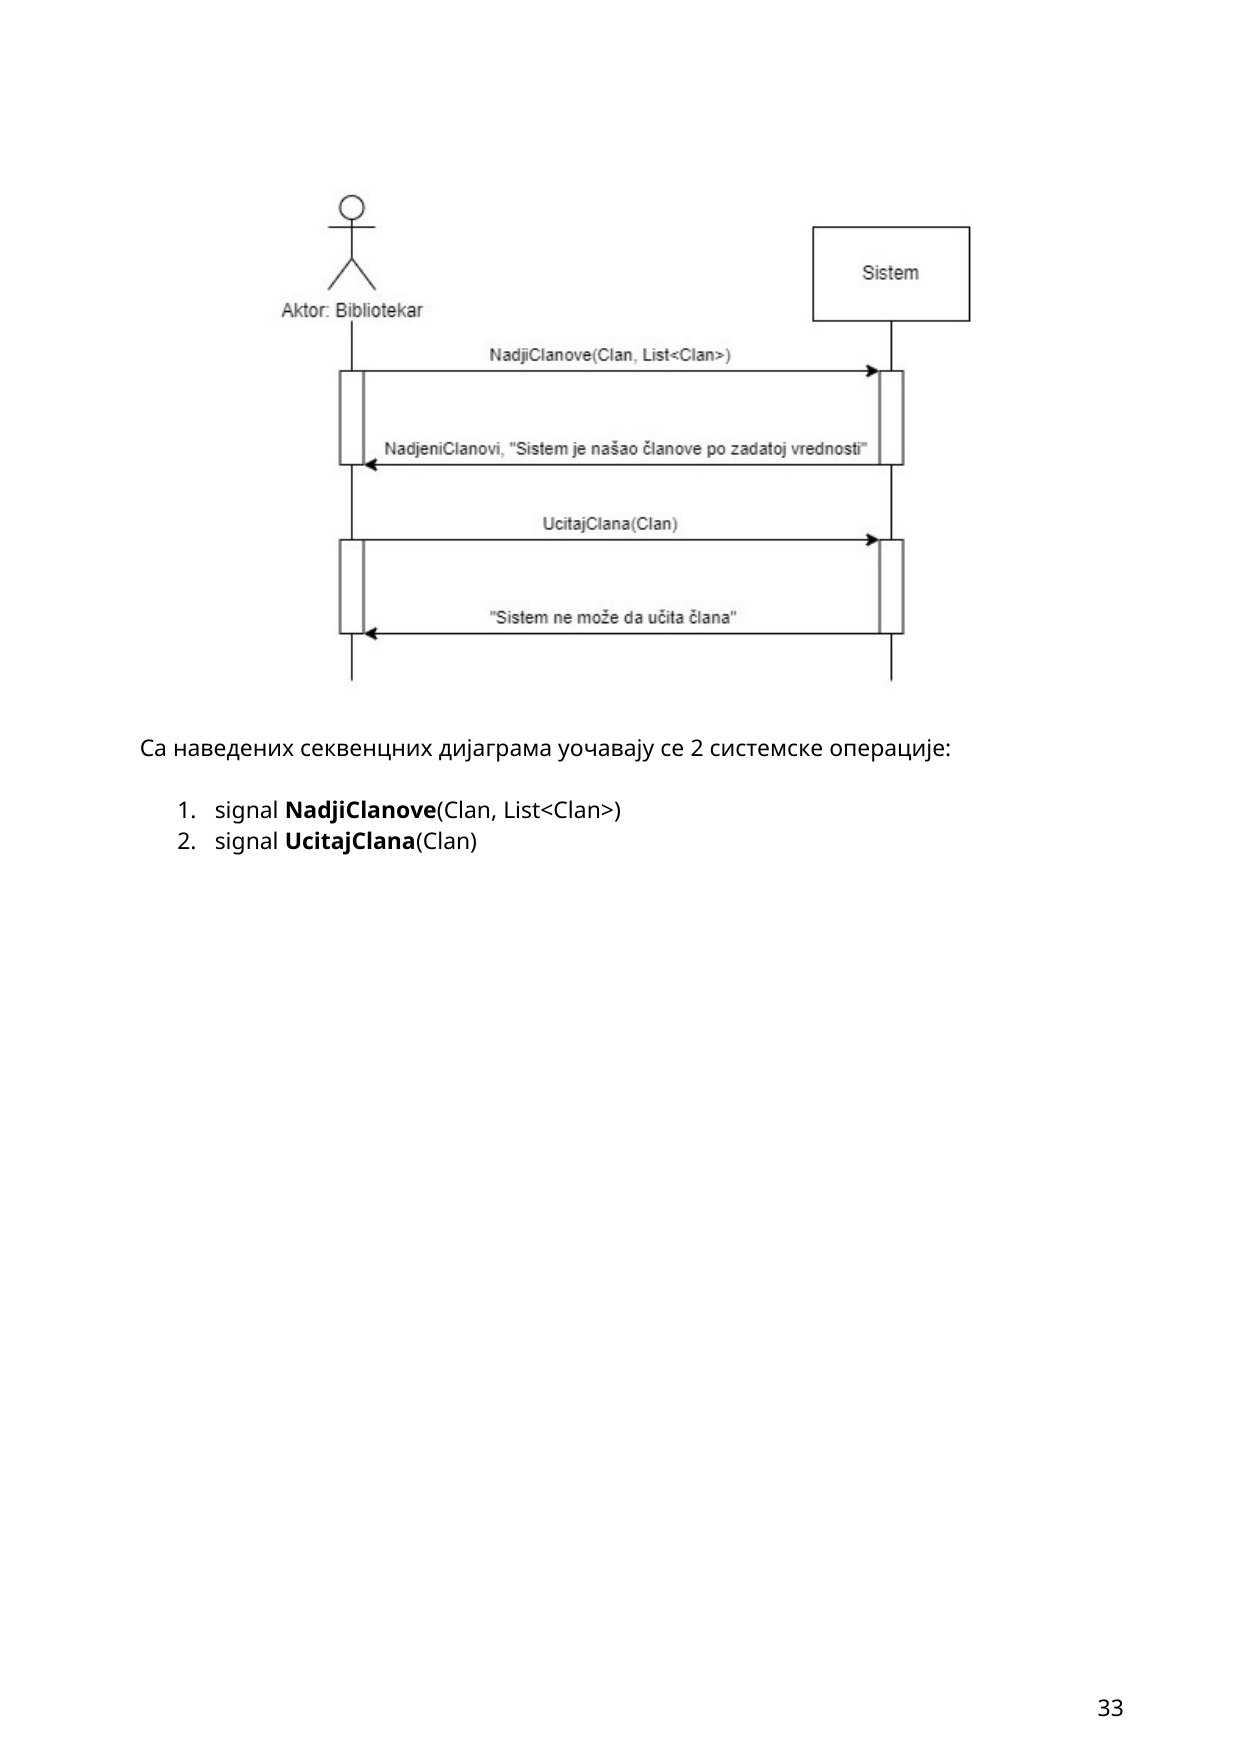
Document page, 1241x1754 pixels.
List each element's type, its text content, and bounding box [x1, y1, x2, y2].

list signal NadjiClanove(Clan, List<Clan>) [177, 794, 1123, 825]
list signal UcitajClana(Clan) [177, 825, 1123, 856]
text Са наведених секвенцних дијаграма уочавају се 2 системске операције: [139, 731, 1123, 763]
picture [220, 177, 1041, 690]
